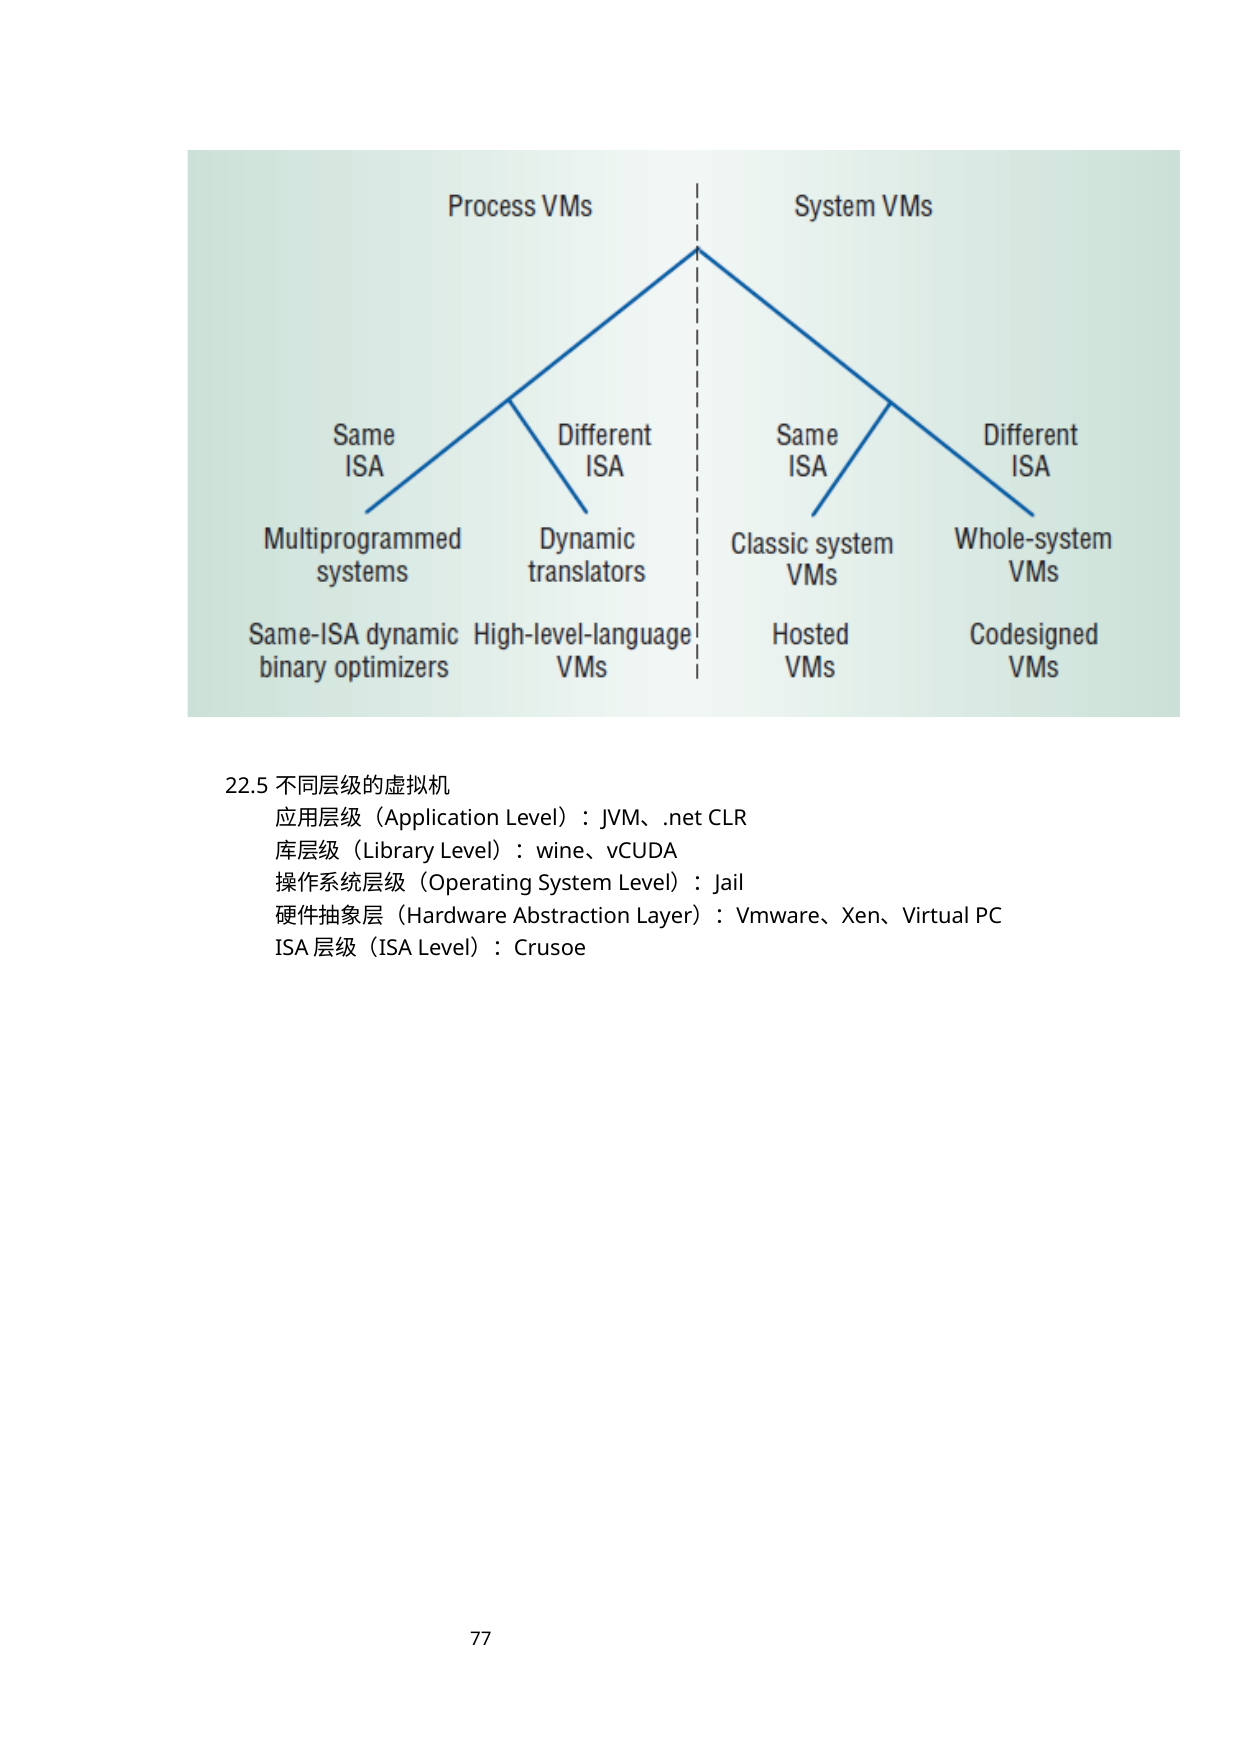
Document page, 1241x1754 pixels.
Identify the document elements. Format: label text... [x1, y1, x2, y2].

text 硬件抽象层（Hardware Abstraction Layer）：Vmware、Xen、Virtual PC [231, 897, 1053, 930]
text 库层级（Library Level）：wine、vCUDA [231, 832, 1053, 865]
text 应用层级（Application Level）：JVM、.net CLR [231, 800, 1053, 832]
text 操作系统层级（Operating System Level）：Jail [231, 865, 1053, 897]
list 不同层级的虚拟机 [225, 767, 1053, 800]
picture [187, 150, 1180, 717]
text ISA层级（ISA Level）：Crusoe [231, 930, 1053, 962]
